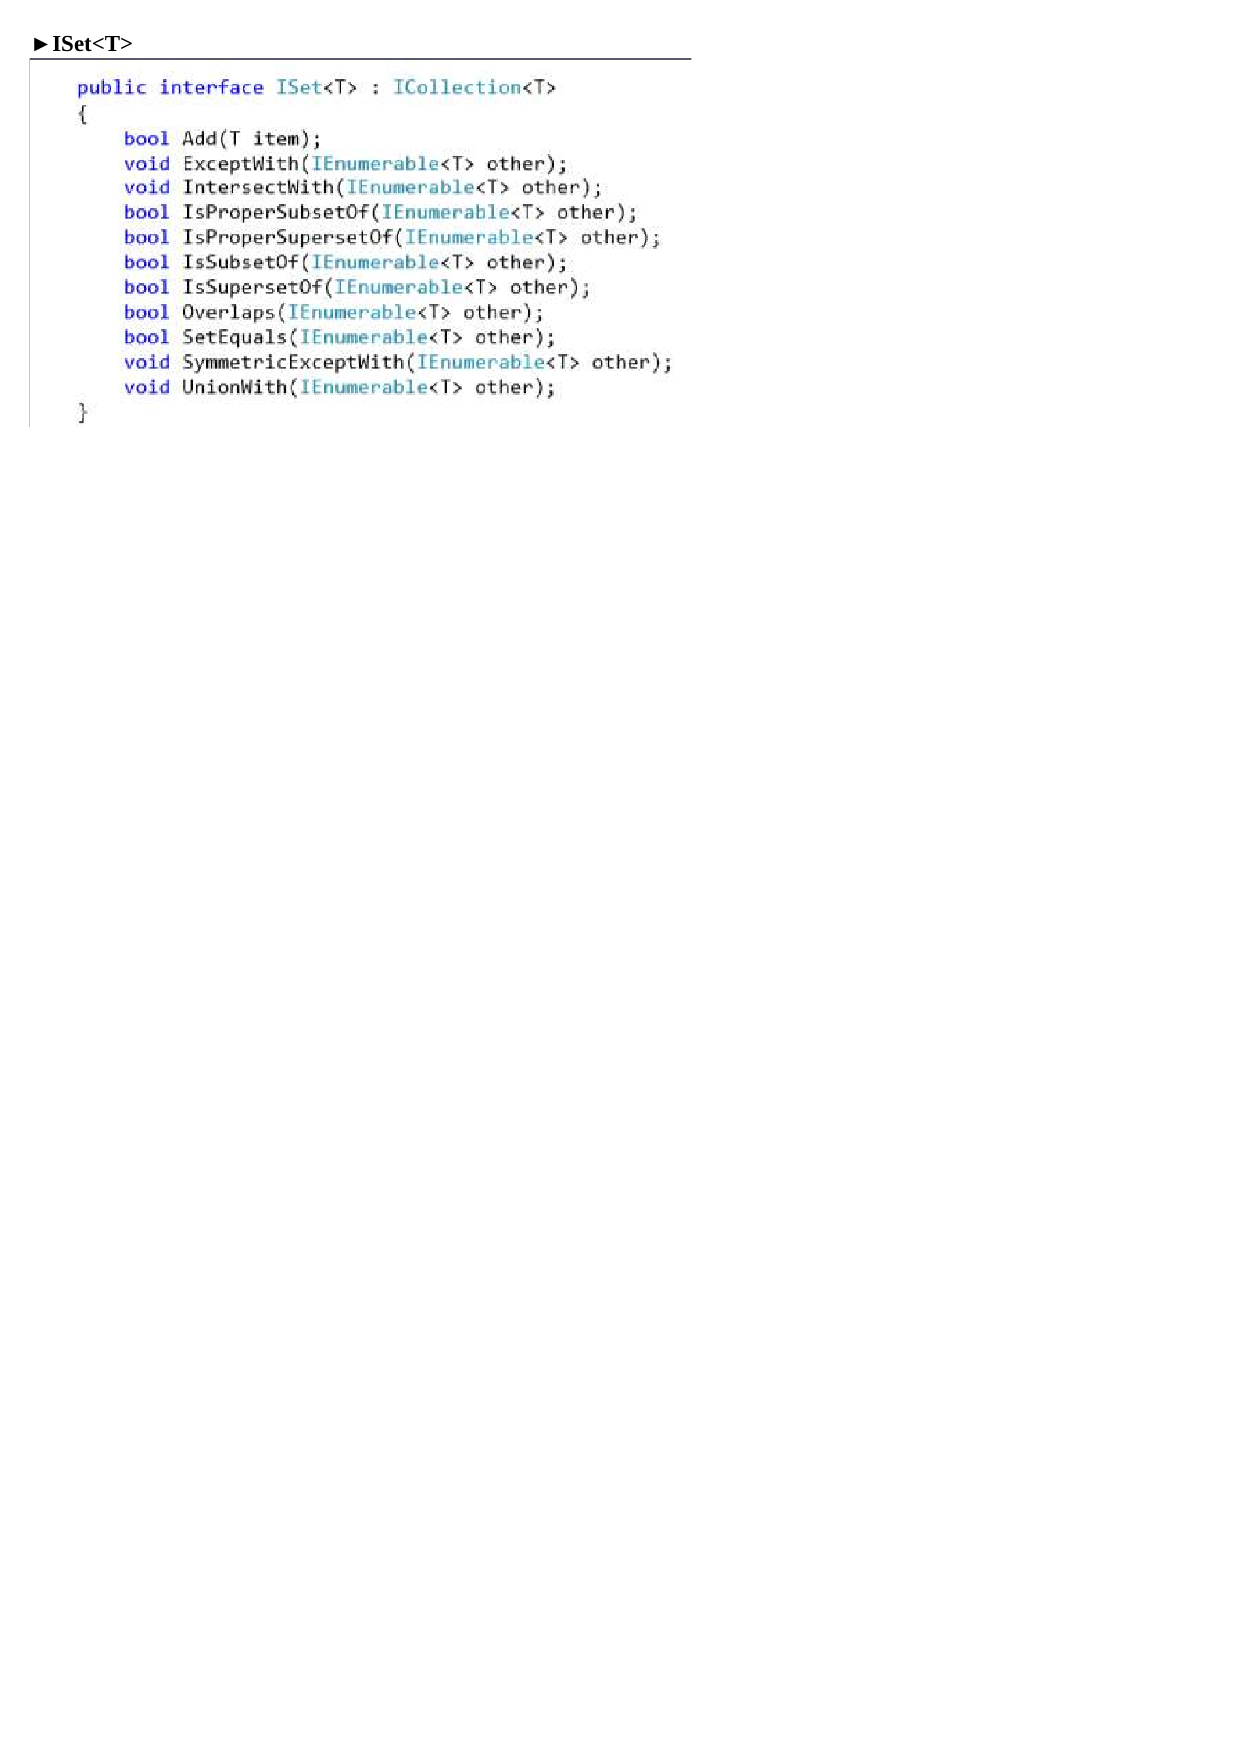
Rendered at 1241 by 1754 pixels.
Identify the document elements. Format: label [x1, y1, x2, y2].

picture [29, 58, 692, 427]
text [29, 29, 1211, 427]
